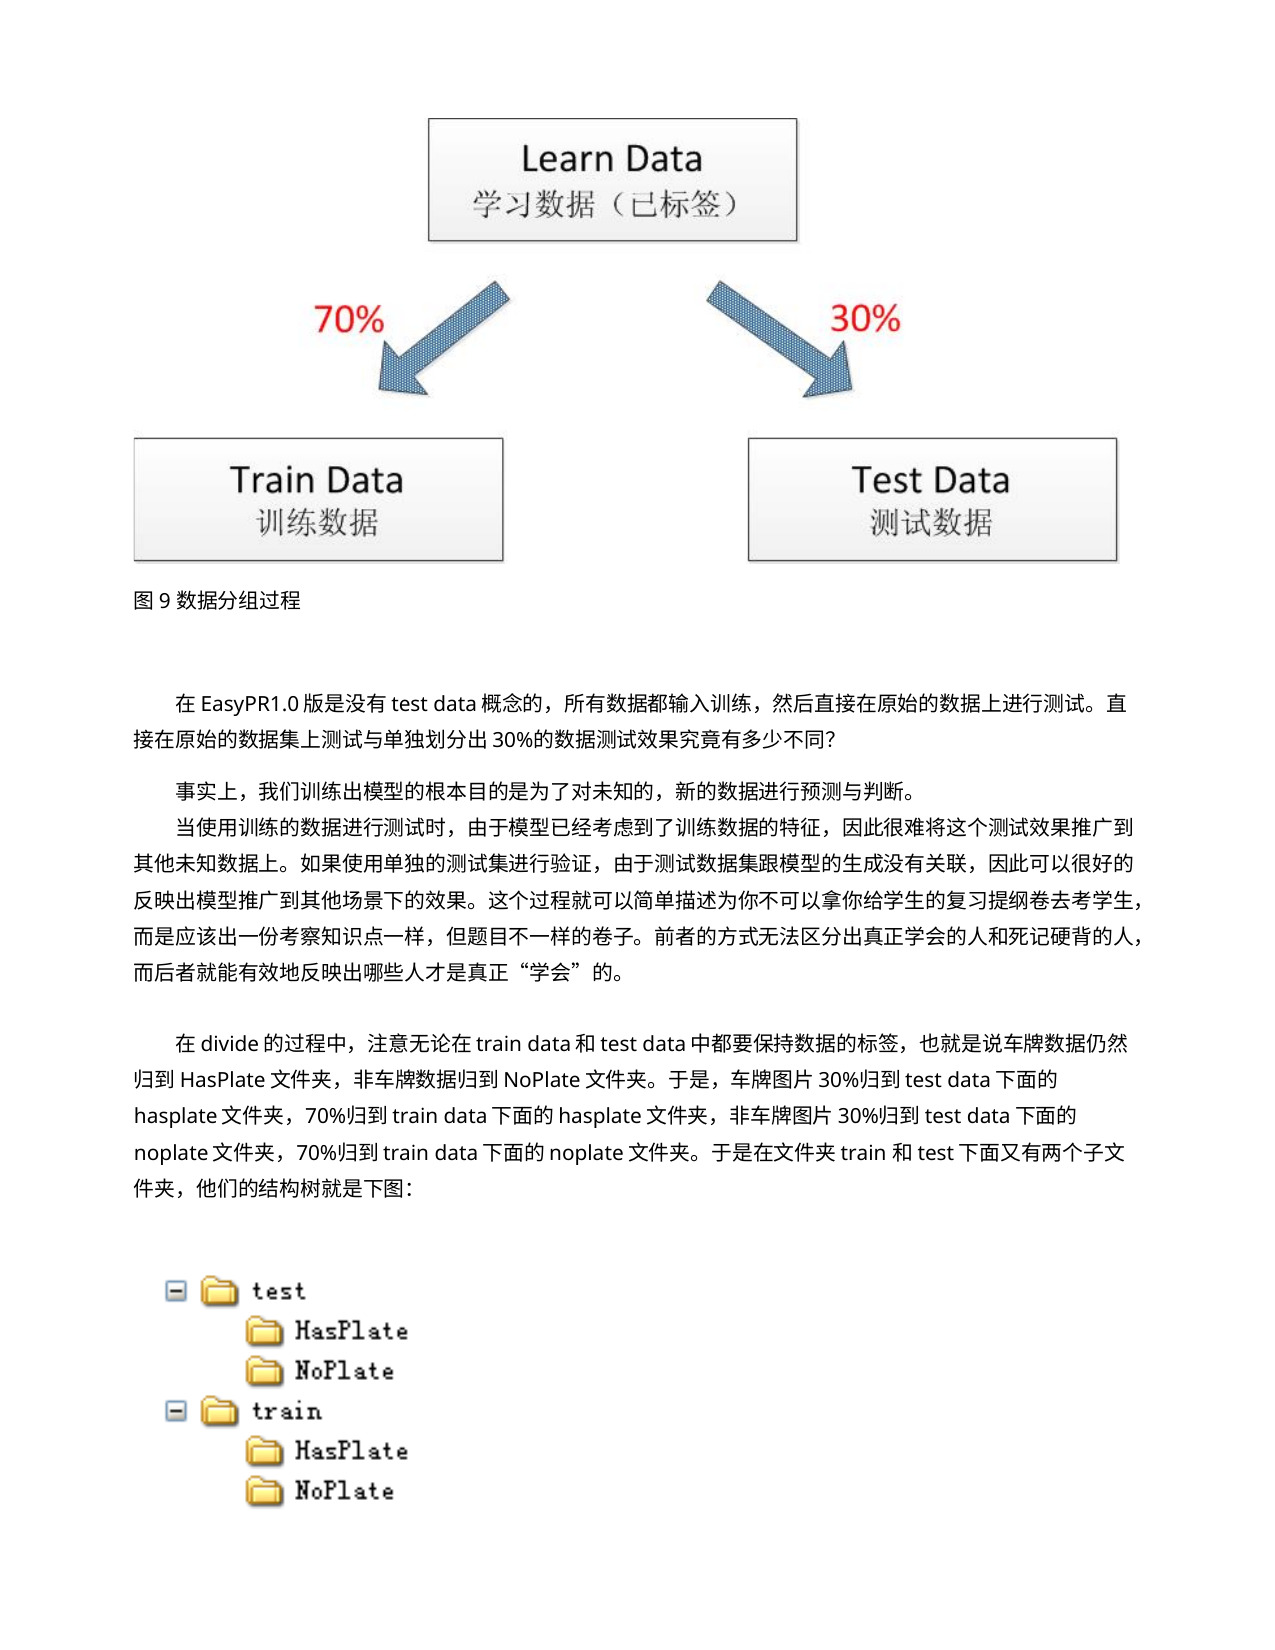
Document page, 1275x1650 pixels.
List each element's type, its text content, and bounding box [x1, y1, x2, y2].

text 在EasyPR1.0版是没有test data概念的，所有数据都输入训练，然后直接在原始的数据上进行测试。直接在原始的数据集上测试与单独划分出30%的数据测试效果究竟有多少不同？ [134, 687, 1141, 753]
text 当使用训练的数据进行测试时，由于模型已经考虑到了训练数据的特征，因此很难将这个测试效果推广到其他未知数据上。如果使用单独的测试集进行验证，由于测试数据集跟模型的生成没有关联，因此可以很好的反映出模型推广到其他场景下的效果。这个过程就可以简单描述为你不可以拿你给学生的复习提纲卷去考学生，而是应该出一份考察知识点一样，但题目不一样的卷子。前者的方式无法区分出真正学会的人和死记硬背的人，而后者就能有效地反映出哪些人才是真正“学会”的。 在divide的过程中，注意无论在train data和test data中都要保持数据的标签，也就是说车牌数据仍然归到HasPlate文件夹，非车牌数据归到NoPlate文件夹。于是，车牌图片30%归到test data下面的hasplate文件夹，70%归到train data下面的hasplate文件夹，非车牌图片30%归到test data下面的noplate文件夹，70%归到train data下面的noplate文件夹。于是在文件夹train 和 test下面又有两个子文件夹，他们的结构树就是下图： [134, 811, 1141, 1202]
text 事实上，我们训练出模型的根本目的是为了对未知的，新的数据进行预测与判断。 [134, 775, 1141, 805]
text 图9 数据分组过程 [134, 585, 1141, 615]
picture [133, 118, 1120, 564]
picture [133, 1274, 454, 1514]
